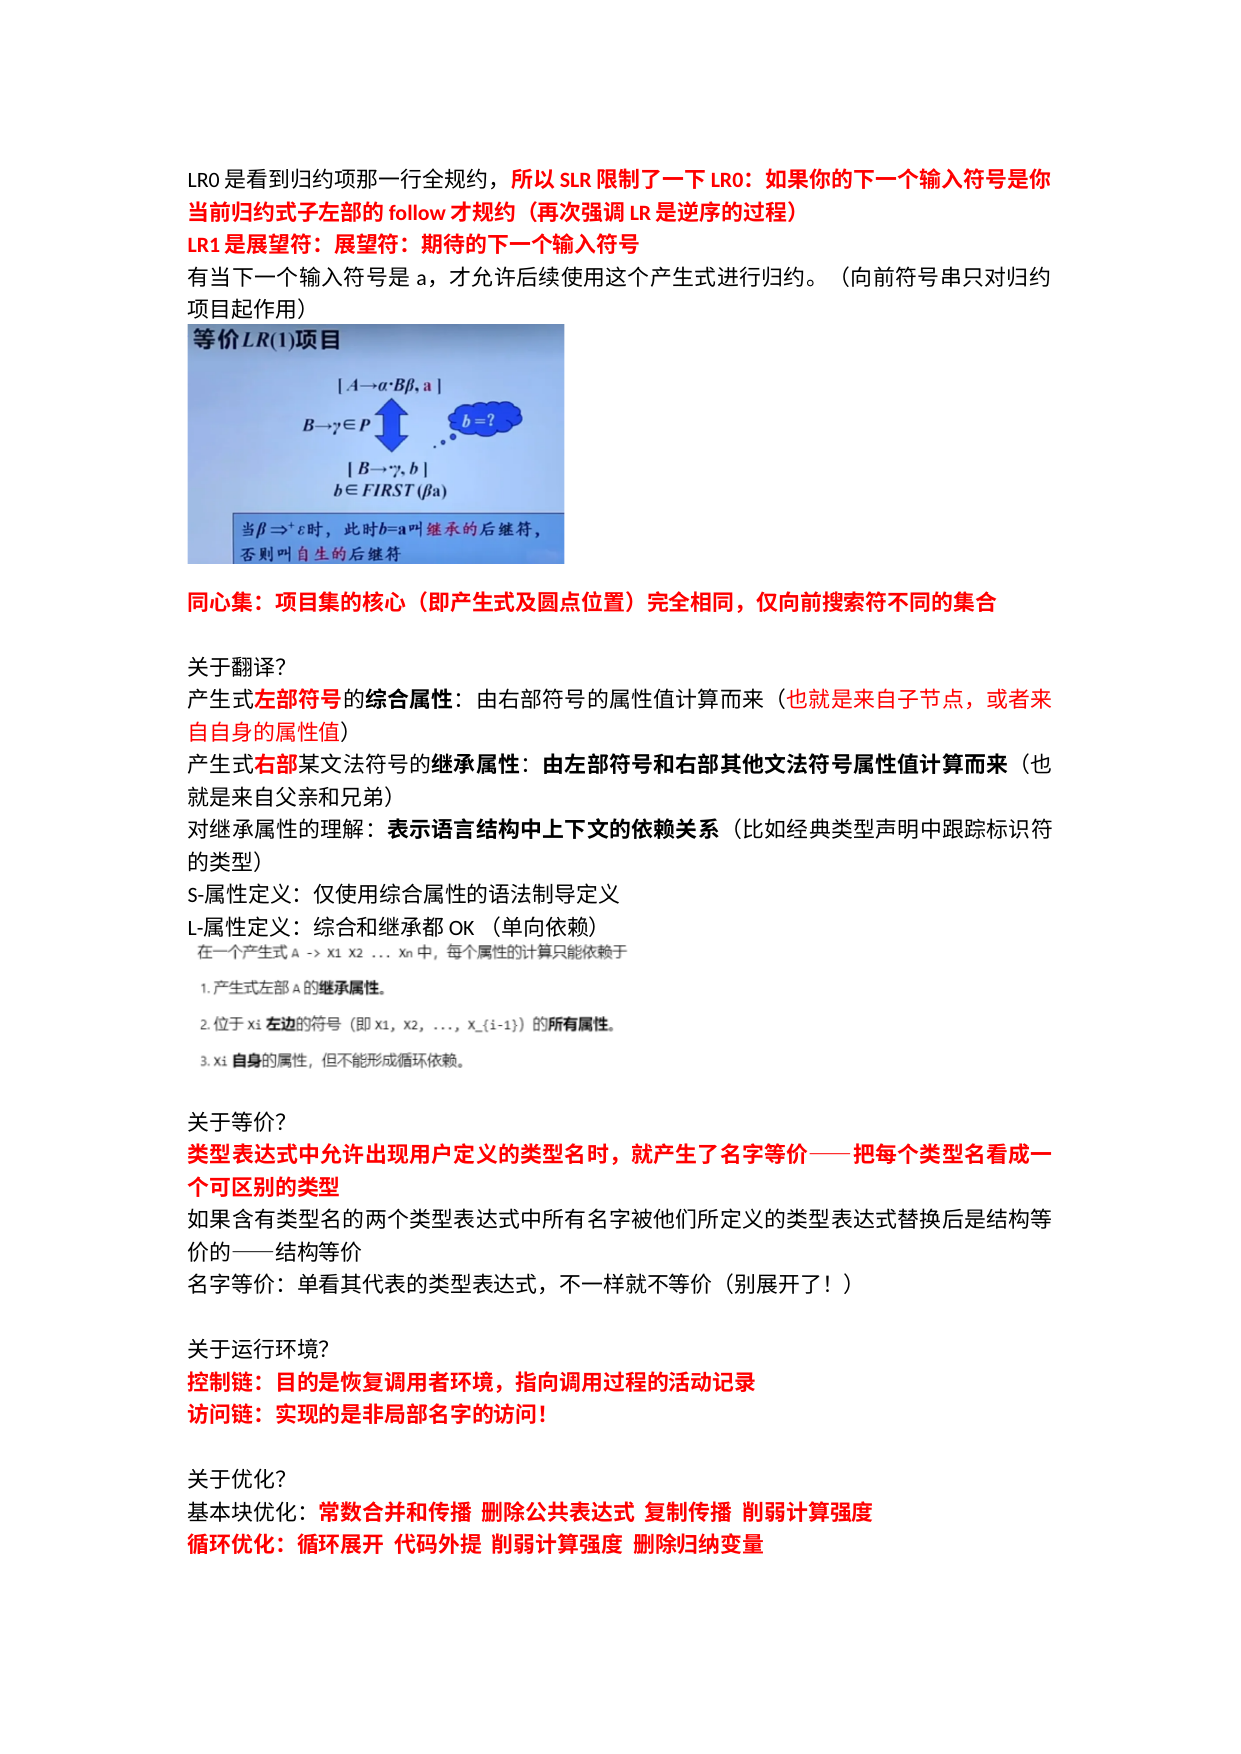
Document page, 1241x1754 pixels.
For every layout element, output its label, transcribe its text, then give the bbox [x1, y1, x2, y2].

text 产生式左部符号的综合属性：由右部符号的属性值计算而来（也就是来自子节点，或者来自自身的属性值） [187, 682, 1053, 747]
list 关于优化？ [187, 1462, 1053, 1494]
list 如果含有类型名的两个类型表达式中所有名字被他们所定义的类型表达式替换后是结构等价的——结构等价 [187, 1202, 1053, 1267]
list 关于等价？ [187, 1104, 1053, 1137]
list 基本块优化：常数合并和传播 删除公共表达式 复制传播 削弱计算强度 [187, 1494, 1053, 1527]
picture [187, 324, 565, 564]
list 循环优化：循环展开 代码外提 削弱计算强度 删除归纳变量 [187, 1527, 1053, 1559]
list 属性定义：仅使用综合属性的语法制导定义 [187, 877, 1053, 909]
text 同心集：项目集的核心（即产生式及圆点位置）完全相同，仅向前搜索符不同的集合 [187, 584, 1053, 617]
text 对继承属性的理解：表示语言结构中上下文的依赖关系（比如经典类型声明中跟踪标识符的类型） [187, 812, 1053, 877]
text 产生式右部某文法符号的继承属性：由左部符号和右部其他文法符号属性值计算而来（也就是来自父亲和兄弟） [187, 747, 1053, 812]
text 访问链：实现的是非局部名字的访问！ [187, 1397, 1053, 1429]
list 类型表达式中允许出现用户定义的类型名时，就产生了名字等价——把每个类型名看成一个可区别的类型 [187, 1137, 1053, 1202]
text 有当下一个输入符号是 a，才允许后续使用这个产生式进行归约。（向前符号串只对归约项目起作用） [187, 259, 1053, 324]
list 控制链：目的是恢复调用者环境，指向调用过程的活动记录 [187, 1364, 1053, 1397]
text LR1是展望符：展望符：期待的下一个输入符号 [187, 227, 1053, 259]
text LR0是看到归约项那一行全规约，所以SLR限制了一下LR0：如果你的下一个输入符号是你当前归约式子左部的follow才规约（再次强调LR是逆序的过程） [187, 162, 1053, 227]
text 关于运行环境？ [187, 1332, 1053, 1364]
text 关于翻译？ [187, 649, 1053, 682]
picture [187, 942, 628, 1072]
list 属性定义：综合和继承都OK （单向依赖） [187, 909, 1053, 942]
list 名字等价：单看其代表的类型表达式，不一样就不等价（别展开了！） [187, 1267, 1053, 1299]
